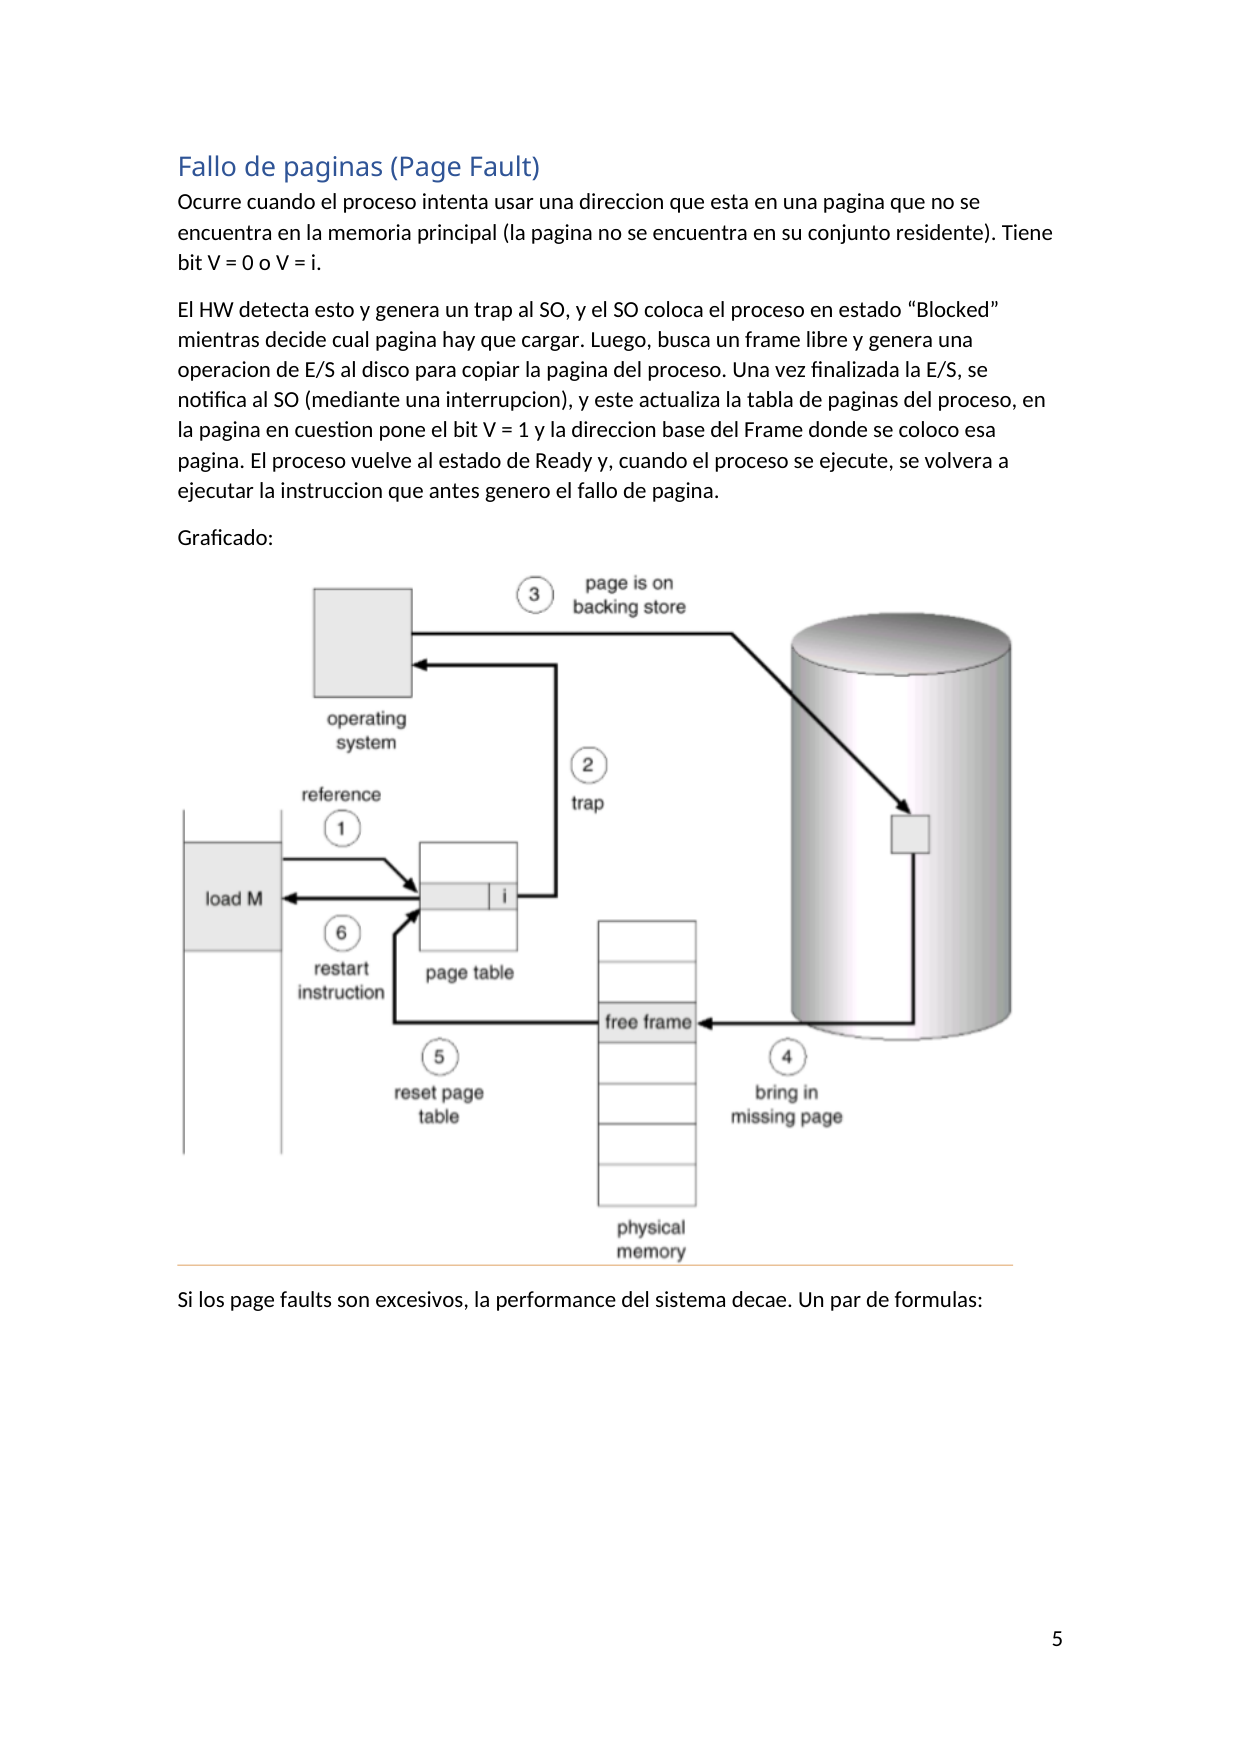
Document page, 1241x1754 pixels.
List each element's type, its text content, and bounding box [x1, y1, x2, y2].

text Ocurre cuando el proceso intenta usar una direccion que esta en una pagina que no se encuentra en la memoria principal (la pagina no se encuentra en su conjunto residente). Tiene bit V = 0 o V = i. [177, 187, 1063, 276]
subtitle Fallo de paginas (Page Fault) [177, 148, 1063, 184]
text Graficado: [177, 523, 1063, 551]
text Si los page faults son excesivos, la performance del sistema decae. Un par de formulas: [177, 1285, 1063, 1313]
text El HW detecta esto y genera un trap al SO, y el SO coloca el proceso en estado “Blocked” mientras decide cual pagina hay que cargar. Luego, busca un frame libre y genera una operacion de E/S al disco para copiar la pagina del proceso. Una vez finalizada la E/S, se notifica al SO (mediante una interrupcion), y este actualiza la tabla de paginas del proceso, en la pagina en cuestion pone el bit V = 1 y la direccion base del Frame donde se coloco esa pagina. El proceso vuelve al estado de Ready y, cuando el proceso se ejecute, se volvera a ejecutar la instruccion que antes genero el fallo de pagina. [177, 295, 1063, 504]
picture [177, 569, 1014, 1266]
